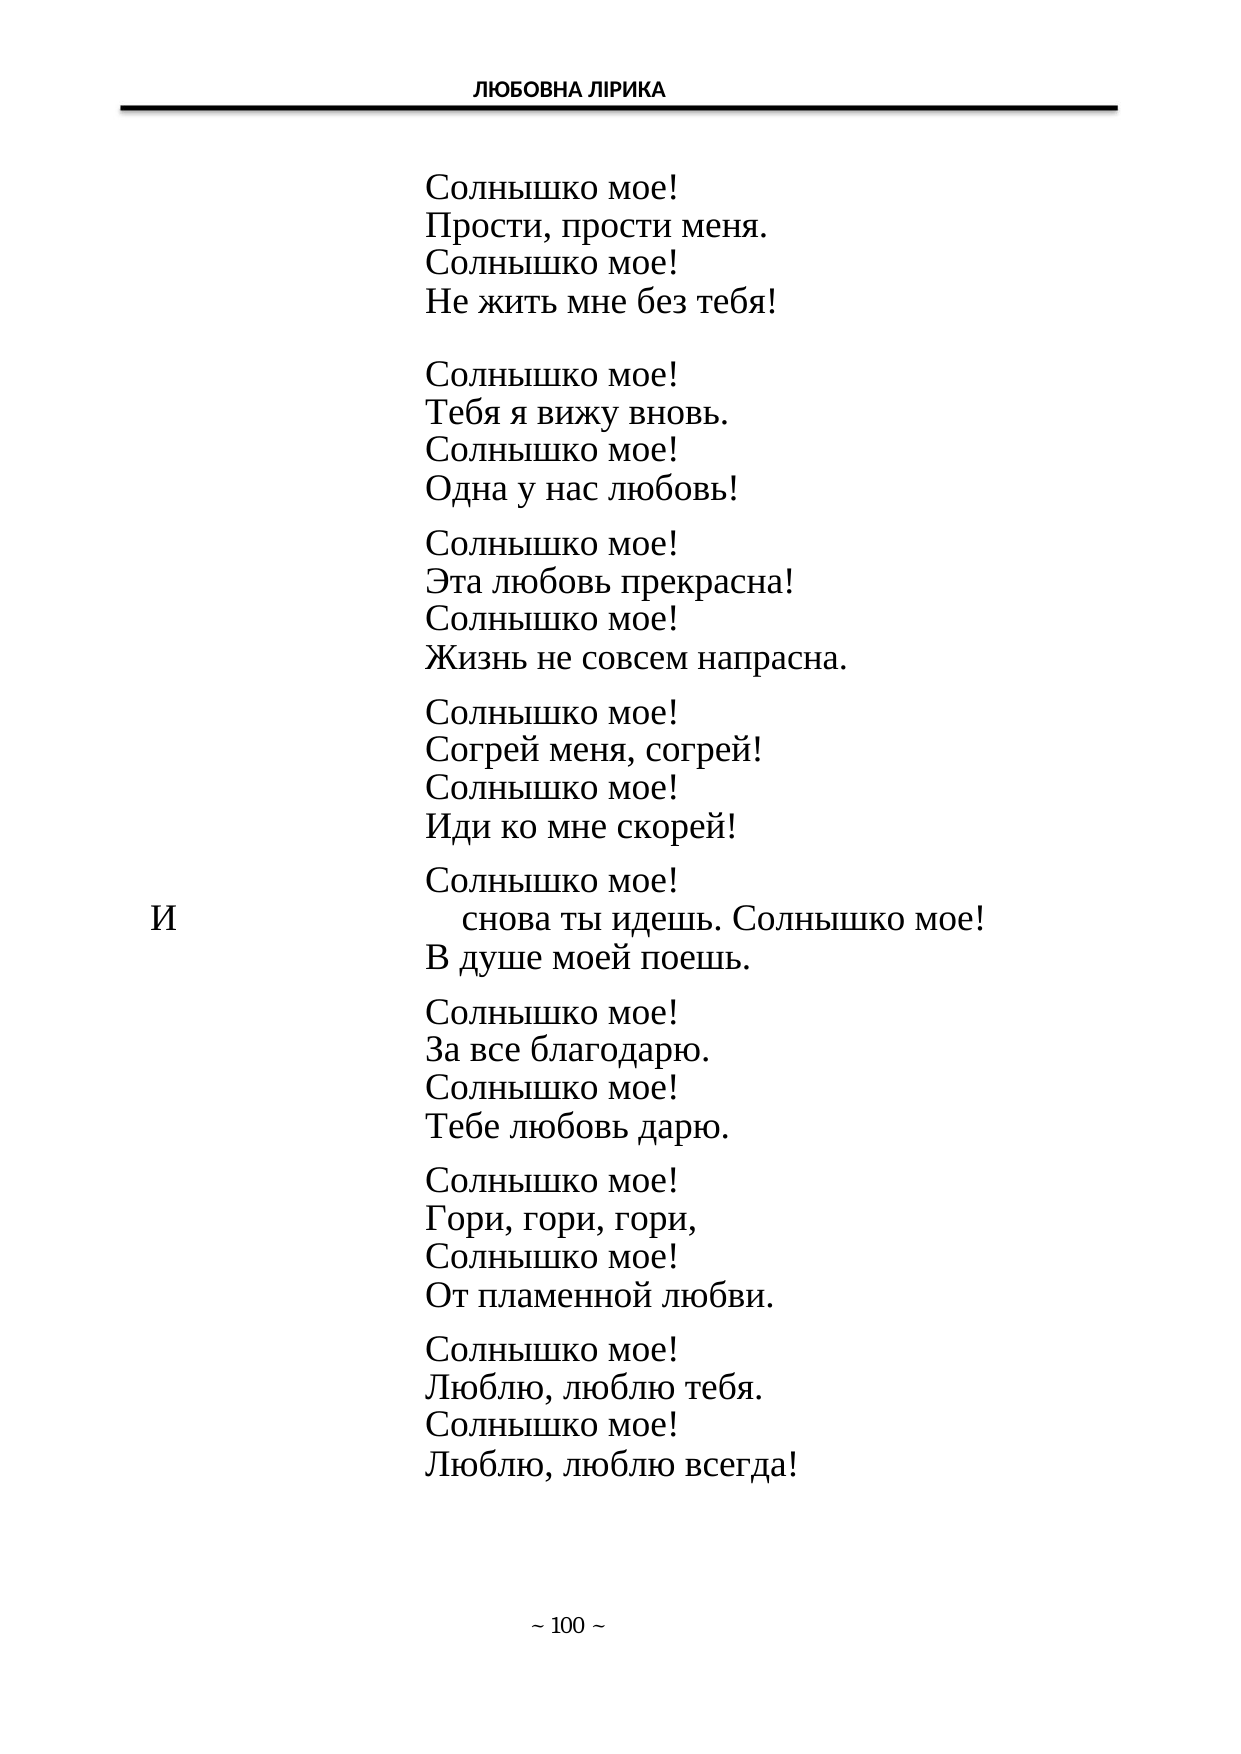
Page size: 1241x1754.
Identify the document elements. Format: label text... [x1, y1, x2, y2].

picture [113, 101, 1124, 120]
text Солнышко мое! [425, 989, 1090, 1032]
text Солнышко мое! [425, 244, 1090, 282]
text ЛЮБОВНА ЛІРИКА [473, 74, 1090, 104]
text За все благодарю. [425, 1032, 1090, 1069]
text Солнышко мое! [425, 432, 1090, 469]
text В душе моей поешь. [425, 938, 1090, 978]
text Одна у нас любовь! [425, 469, 1090, 509]
text ~ 100 ~ [529, 1612, 1090, 1640]
text Солнышко мое! [425, 164, 1090, 207]
text Солнышко мое! [425, 1069, 1090, 1107]
list снова ты идешь. Солнышко мое! [150, 901, 1090, 938]
text Прости, прости меня. [425, 207, 1090, 244]
text Жизнь не совсем напрасна. [425, 638, 1090, 678]
text Люблю, люблю всегда! [425, 1444, 1090, 1484]
text Солнышко мое! [425, 1238, 1090, 1276]
text Солнышко мое! [425, 601, 1090, 638]
text Солнышко мое! [425, 689, 1090, 732]
text Солнышко мое! [425, 1158, 1090, 1201]
text Люблю, люблю тебя. [425, 1370, 1090, 1407]
text Эта любовь прекрасна! [425, 563, 1090, 601]
text Солнышко мое! [425, 520, 1090, 563]
text От пламенной любви. [425, 1276, 1090, 1315]
text Гори, гори, гори, [425, 1201, 1090, 1238]
text Не жить мне без тебя! [425, 282, 1090, 322]
text Иди ко мне скорей! [425, 807, 1090, 846]
text Солнышко мое! [425, 1327, 1090, 1370]
text Солнышко мое! [425, 1407, 1090, 1444]
text Тебе любовь дарю. [425, 1107, 1090, 1146]
text Солнышко мое! [425, 769, 1090, 807]
text Согрей меня, согрей! [425, 732, 1090, 769]
text Солнышко мое! [425, 858, 1090, 901]
text Солнышко мое! [425, 351, 1090, 394]
text Тебя я вижу вновь. [425, 394, 1090, 432]
